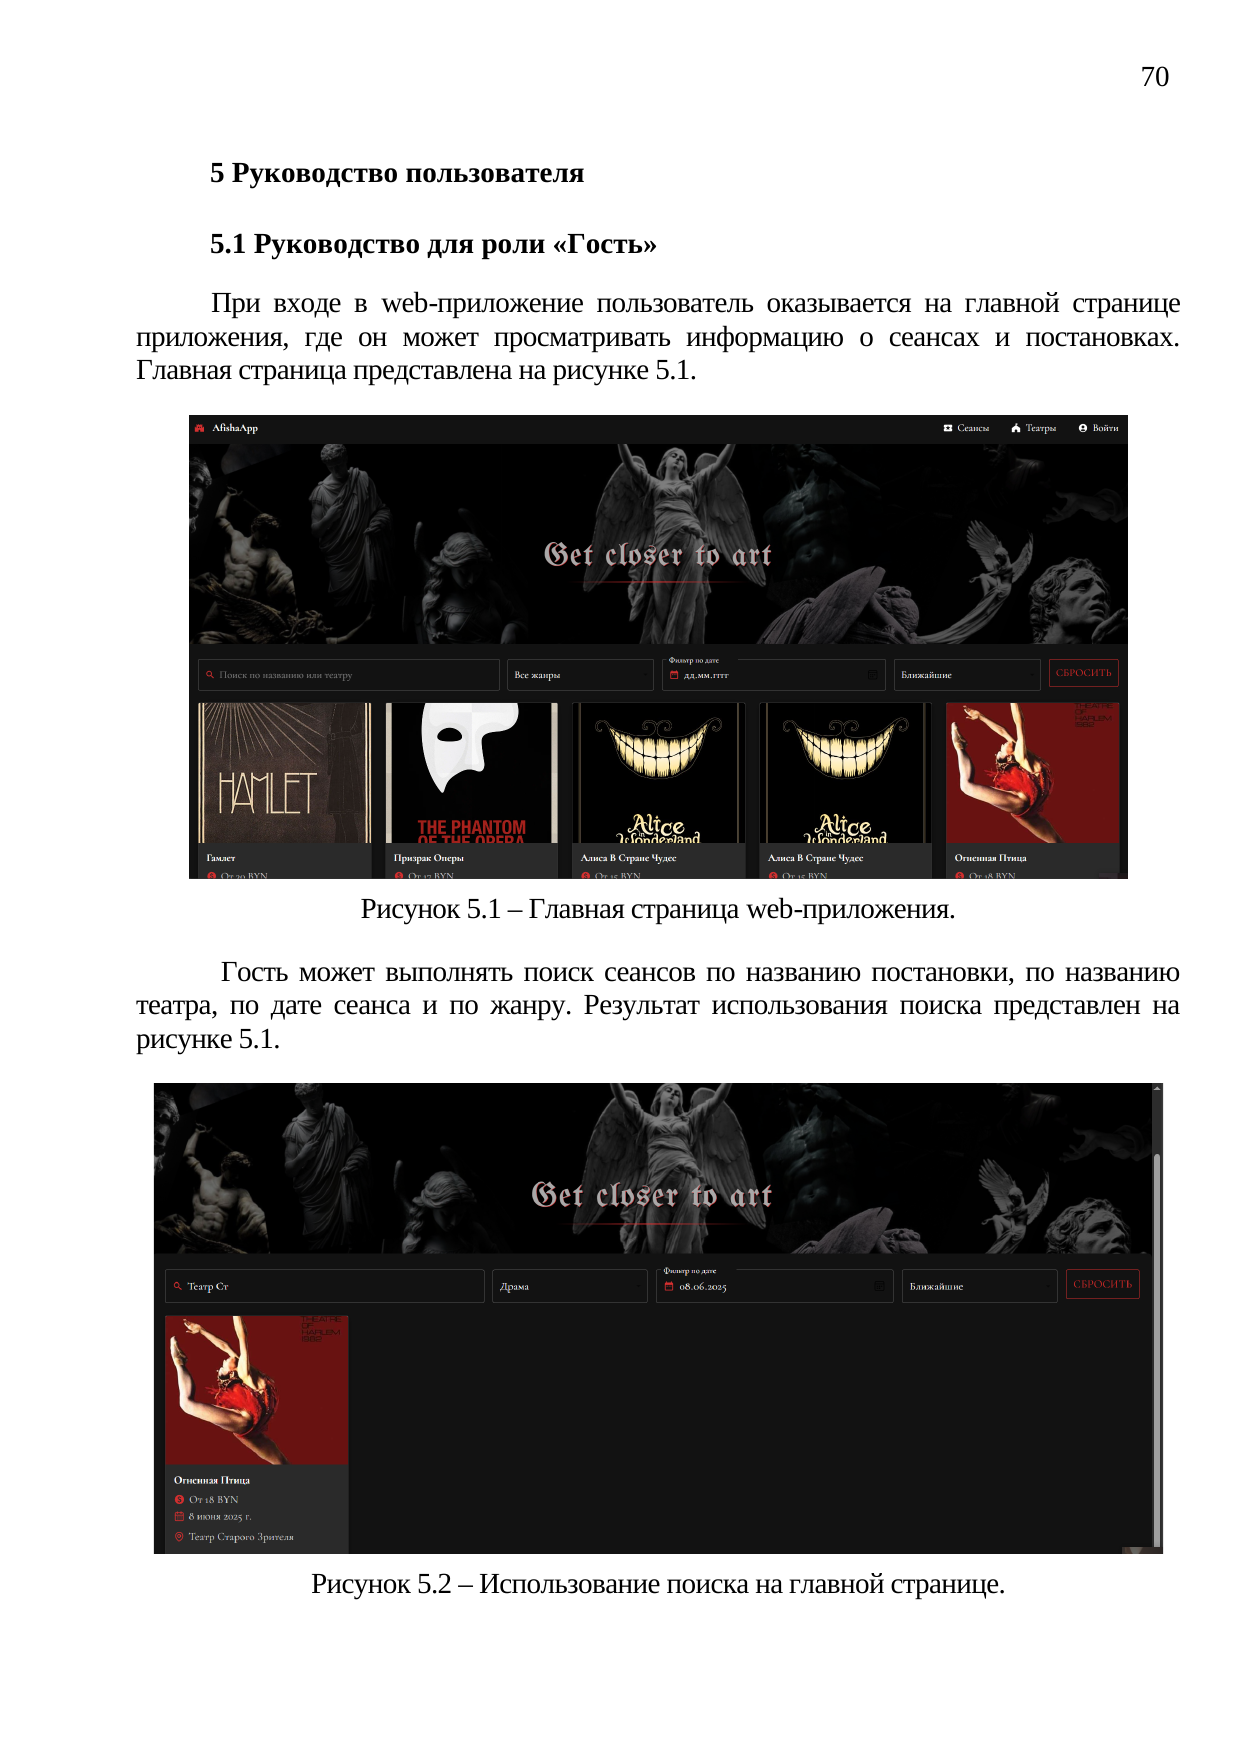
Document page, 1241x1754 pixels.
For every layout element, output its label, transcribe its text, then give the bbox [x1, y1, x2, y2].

subtitle 5.1 Руководство для роли «Гость» [136, 227, 1181, 260]
text При входе в web-приложение пользователь оказывается на главной странице приложения, где он может просматривать информацию о сеансах и постановках. Главная страница представлена на рисунке 5.1. [136, 285, 1181, 386]
text Рисунок 5.2 – Использование поиска на главной странице. [136, 1566, 1181, 1599]
text Рисунок 5.1 – Главная страница web-приложения. [136, 891, 1181, 925]
subtitle 5 Руководство пользователя [136, 156, 1181, 189]
picture [153, 1083, 1164, 1554]
picture [189, 415, 1128, 879]
text Гость может выполнять поиск сеансов по названию постановки, по названию театра, по дате сеанса и по жанру. Результат использования поиска представлен на рисунке 5.1. [136, 954, 1181, 1054]
